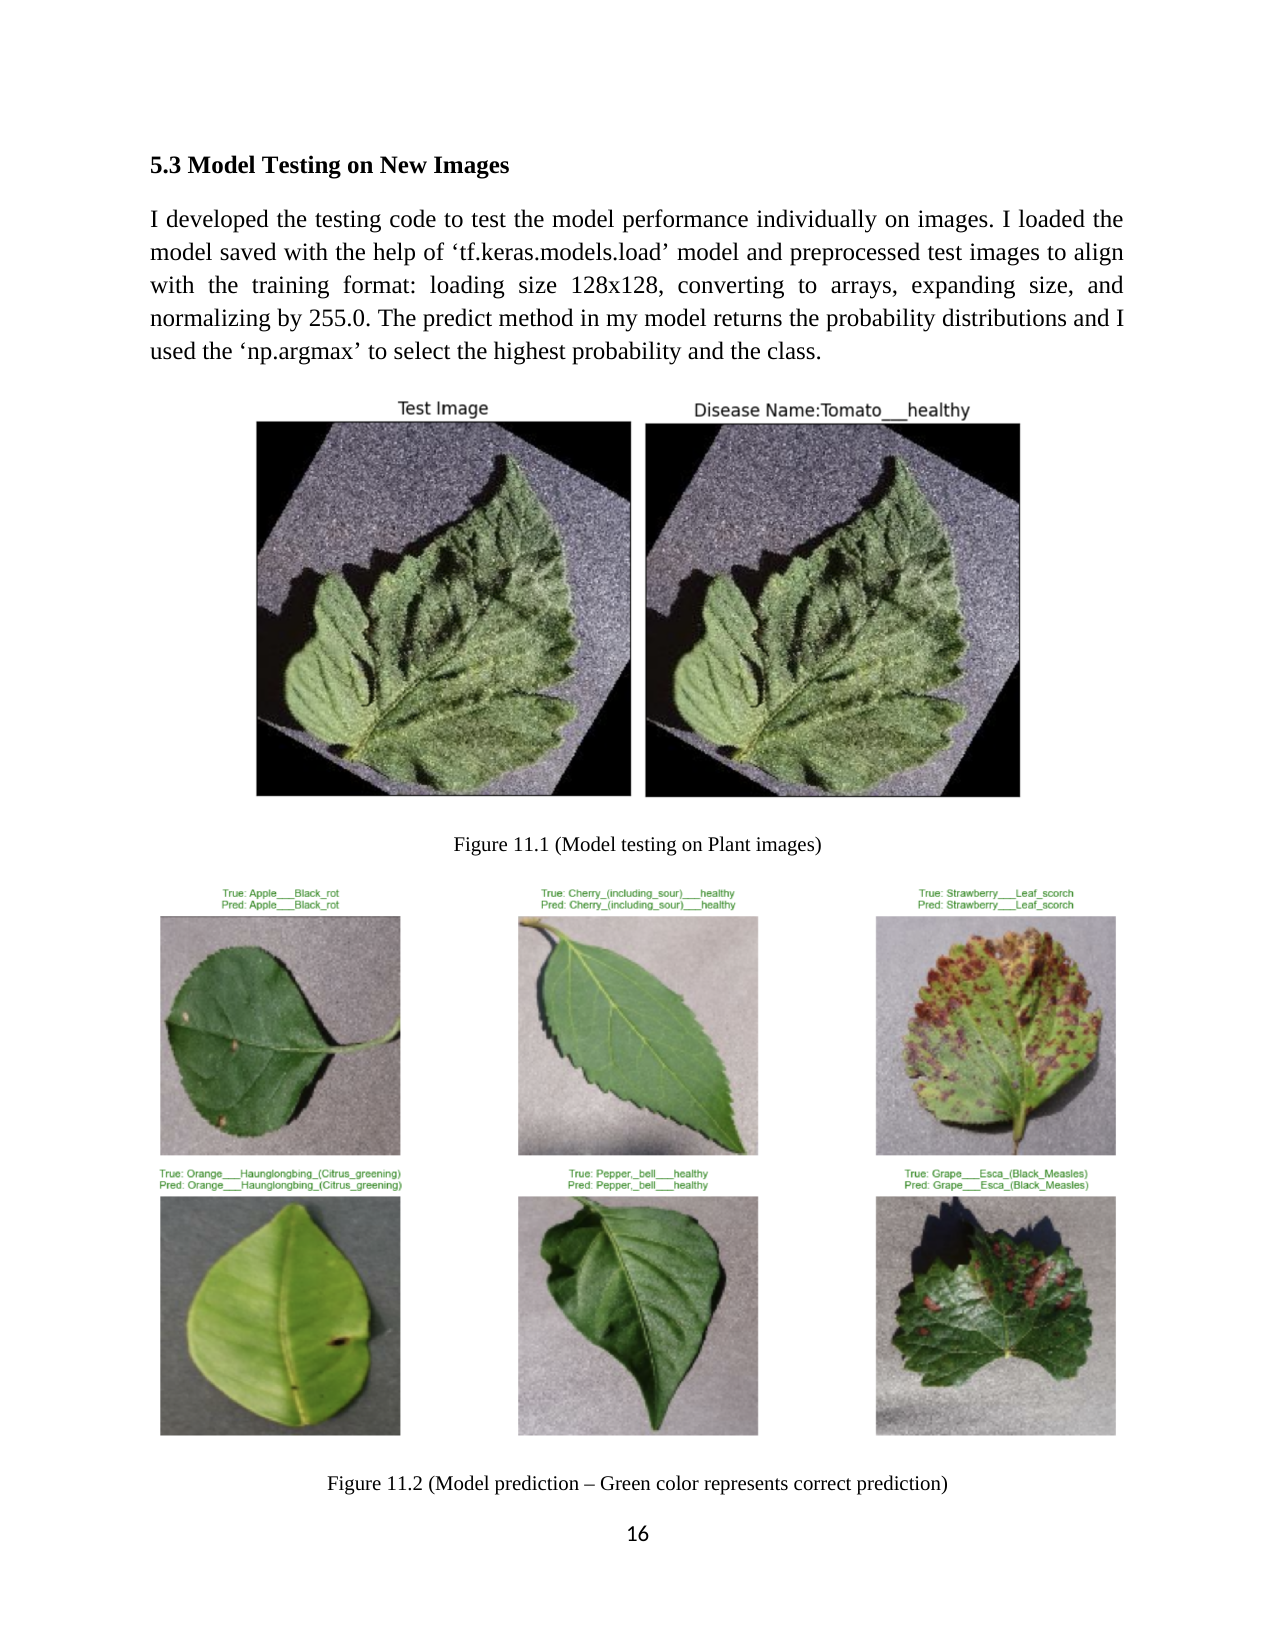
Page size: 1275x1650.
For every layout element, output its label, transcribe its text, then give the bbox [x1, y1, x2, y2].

picture [247, 389, 1028, 807]
picture [150, 880, 1125, 1446]
text Figure 11.2 (Model prediction – Green color represents correct prediction) [150, 1471, 1125, 1495]
text 5.3 Model Testing on New Images [150, 150, 1125, 179]
text Figure 11.1 (Model testing on Plant images) [150, 832, 1125, 856]
text I developed the testing code to test the model performance individually on images. I loaded the model saved with the help of ‘tf.keras.models.load’ model and preprocessed test images to align with the training format: loading size 128x128, converting to arrays, expanding size, and normalizing by 255.0. The predict method in my model returns the probability distributions and I used the ‘np.argmax’ to select the highest probability and the class. [150, 204, 1125, 365]
